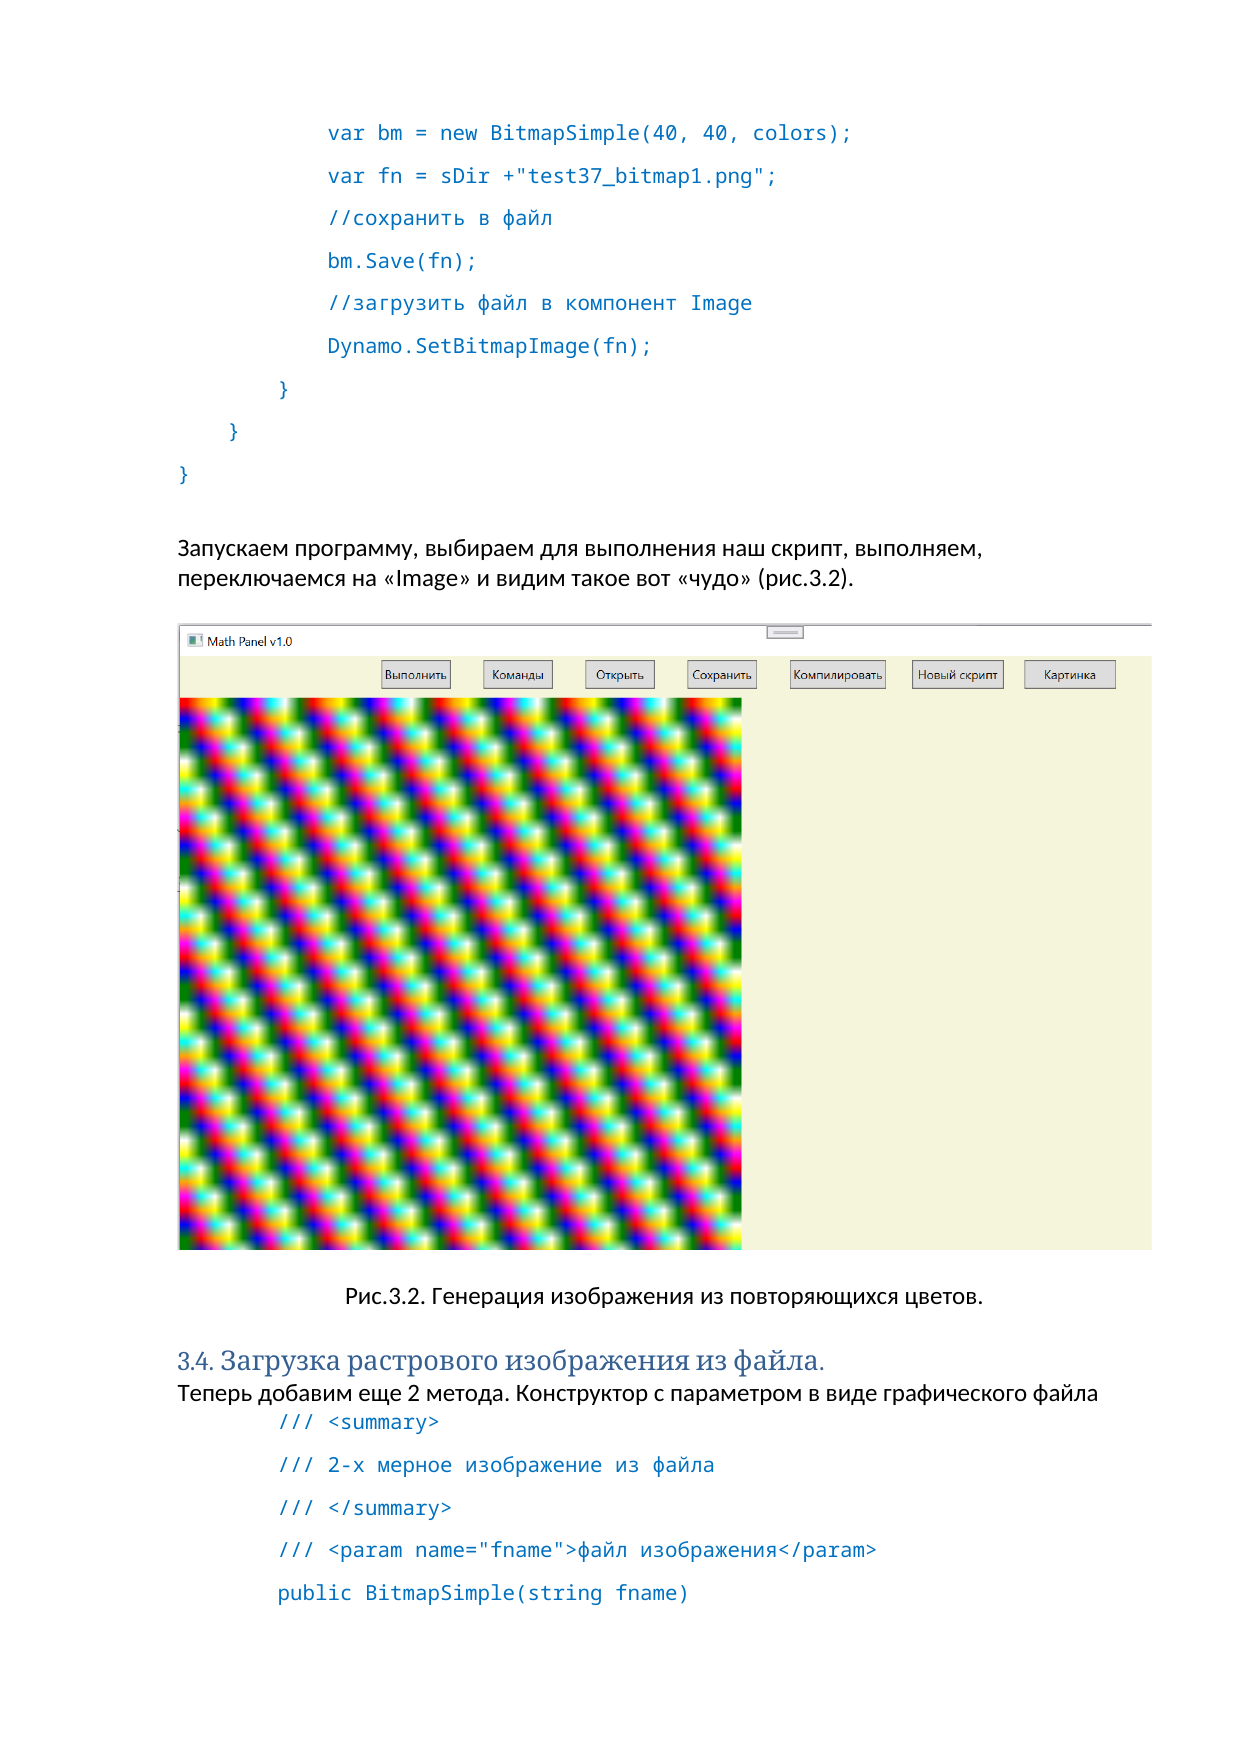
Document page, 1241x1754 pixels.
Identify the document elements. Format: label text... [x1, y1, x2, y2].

text /// </summary> [177, 1493, 1152, 1521]
text Теперь добавим еще 2 метода. Конструктор с параметром в виде графического файла [177, 1377, 1152, 1407]
text //загрузить файл в компонент Image [177, 288, 1152, 317]
text bm.Save(fn); [177, 246, 1152, 274]
text /// 2-х мерное изображение из файла [177, 1450, 1152, 1478]
text Запускаем программу, выбираем для выполнения наш скрипт, выполняем, переключаемся на «Image» и видим такое вот «чудо» (рис.3.2). [177, 532, 1152, 593]
text } [177, 374, 1152, 402]
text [177, 1535, 1152, 1564]
text Dynamo.SetBitmapImage(fn); [177, 331, 1152, 359]
text var bm = new BitmapSimple(40, 40, colors); [177, 118, 1152, 147]
subtitle 3.4. Загрузка растрового изображения из файла. [177, 1346, 1152, 1377]
text /// <summary> [177, 1407, 1152, 1436]
text //сохранить в файл [177, 203, 1152, 232]
picture [177, 623, 1152, 1250]
text } [177, 459, 1152, 487]
text public BitmapSimple(string fname) [177, 1578, 1152, 1606]
text } [177, 416, 1152, 445]
text Рис.3.2. Генерация изображения из повторяющихся цветов. [177, 1281, 1152, 1311]
text var fn = sDir +"test37_bitmap1.png"; [177, 161, 1152, 189]
